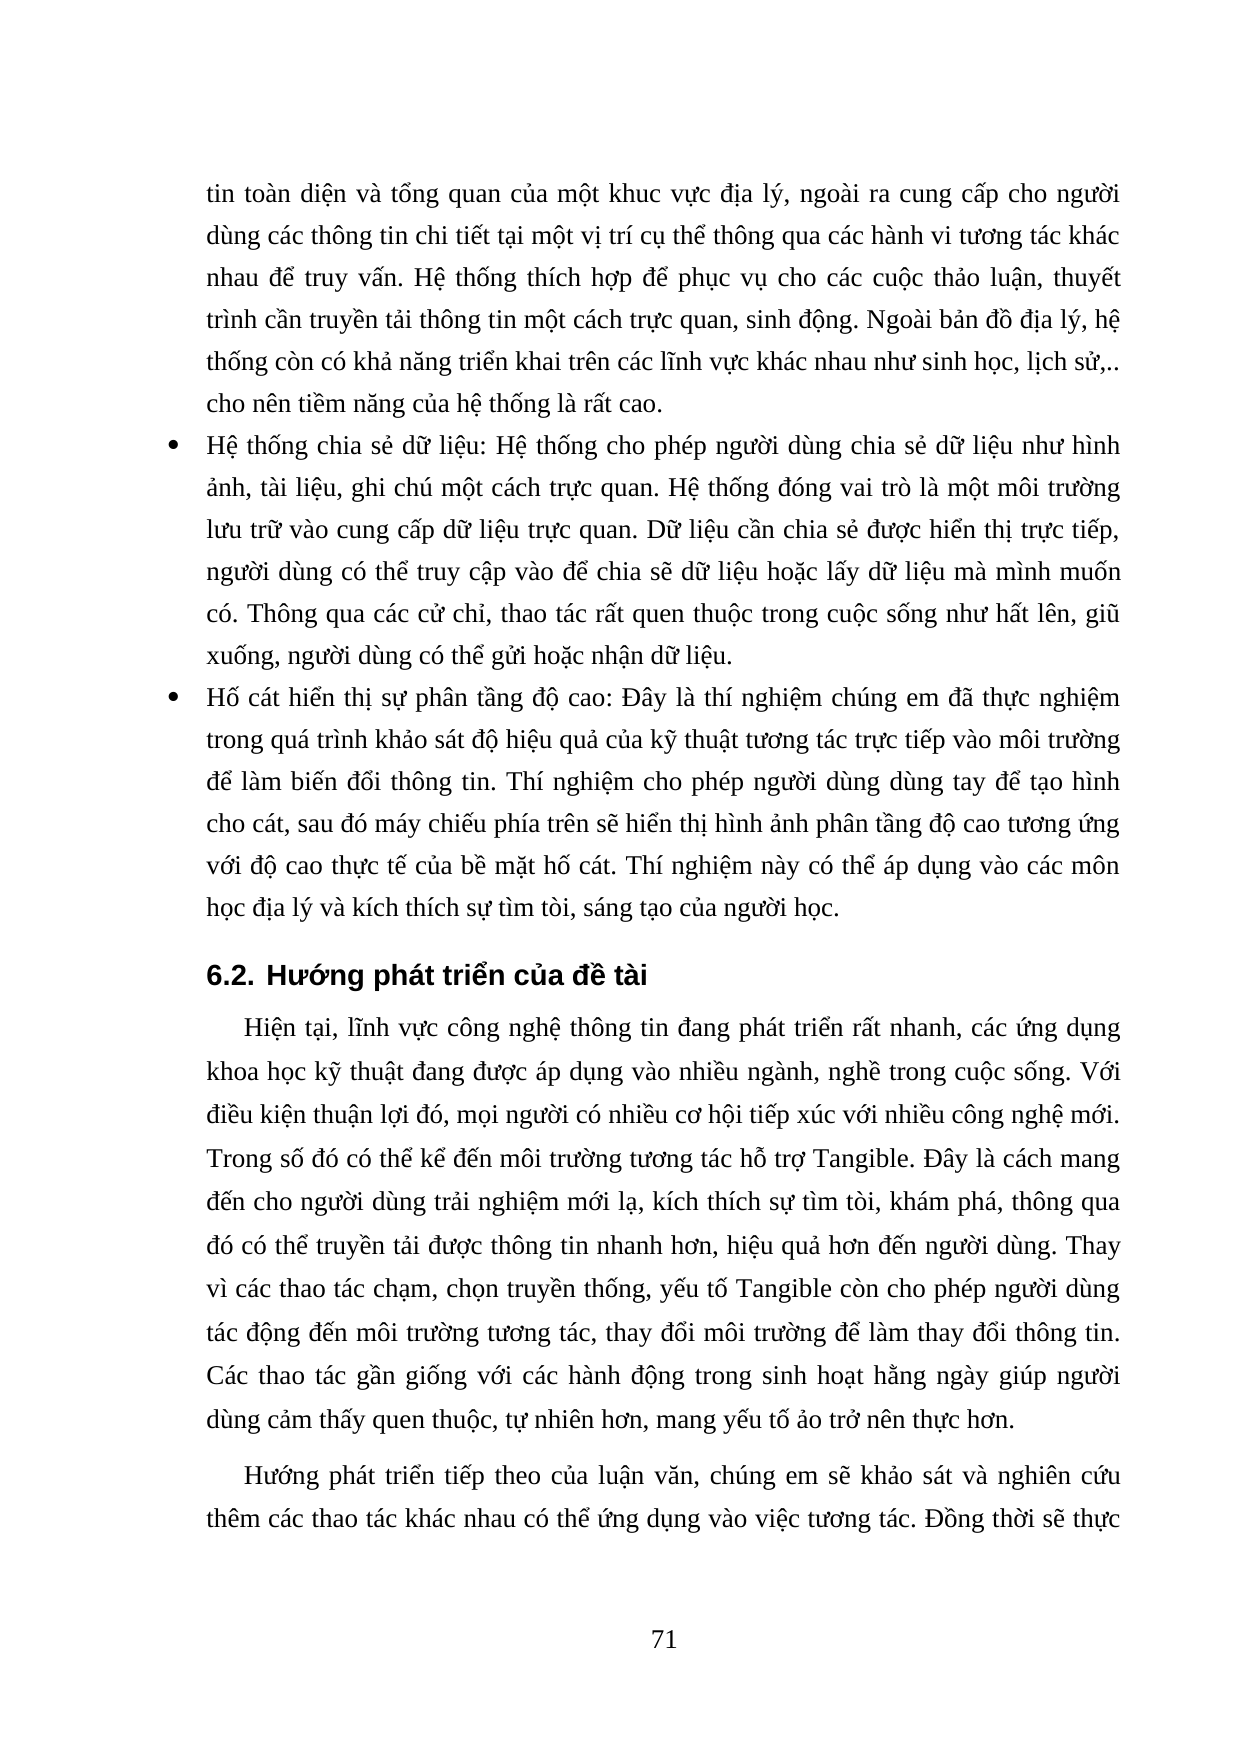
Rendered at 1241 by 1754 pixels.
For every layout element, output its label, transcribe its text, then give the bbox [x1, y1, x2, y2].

subtitle Hướng phát triển của đề tài [206, 958, 1122, 992]
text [206, 1459, 1122, 1534]
text Hố cát hiển thị sự phân tầng độ cao: Đây là thí nghiệm chúng em đã thực nghiệm trong quá trình khảo sát độ hiệu quả của kỹ thuật tương tác trực tiếp vào môi trường để làm biến đổi thông tin. Thí nghiệm cho phép người dùng dùng tay để tạo hình cho cát, sau đó máy chiếu phía trên sẽ hiển thị hình ảnh phân tầng độ cao tương ứng với độ cao thực tế của bề mặt hố cát. Thí nghiệm này có thể áp dụng vào các môn học địa lý và kích thích sự tìm tòi, sáng tạo của người học. [169, 681, 1122, 922]
text Hiện tại, lĩnh vực công nghệ thông tin đang phát triển rất nhanh, các ứng dụng khoa học kỹ thuật đang được áp dụng vào nhiều ngành, nghề trong cuộc sống. Với điều kiện thuận lợi đó, mọi người có nhiều cơ hội tiếp xúc với nhiều công nghệ mới. Trong số đó có thể kể đến môi trường tương tác hỗ trợ Tangible. Đây là cách mang đến cho người dùng trải nghiệm mới lạ, kích thích sự tìm tòi, khám phá, thông qua đó có thể truyền tải được thông tin nhanh hơn, hiệu quả hơn đến người dùng. Thay vì các thao tác chạm, chọn truyền thống, yếu tố Tangible còn cho phép người dùng tác động đến môi trường tương tác, thay đổi môi trường để làm thay đổi thông tin. Các thao tác gần giống với các hành động trong sinh hoạt hằng ngày giúp người dùng cảm thấy quen thuộc, tự nhiên hơn, mang yếu tố ảo trở nên thực hơn. [206, 1011, 1122, 1434]
text Hệ thống chia sẻ dữ liệu: Hệ thống cho phép người dùng chia sẻ dữ liệu như hình ảnh, tài liệu, ghi chú một cách trực quan. Hệ thống đóng vai trò là một môi trường lưu trữ vào cung cấp dữ liệu trực quan. Dữ liệu cần chia sẻ được hiển thị trực tiếp, người dùng có thể truy cập vào để chia sẽ dữ liệu hoặc lấy dữ liệu mà mình muốn có. Thông qua các cử chỉ, thao tác rất quen thuộc trong cuộc sống như hất lên, giũ xuống, người dùng có thể gửi hoặc nhận dữ liệu. [169, 429, 1122, 670]
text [169, 177, 1122, 418]
